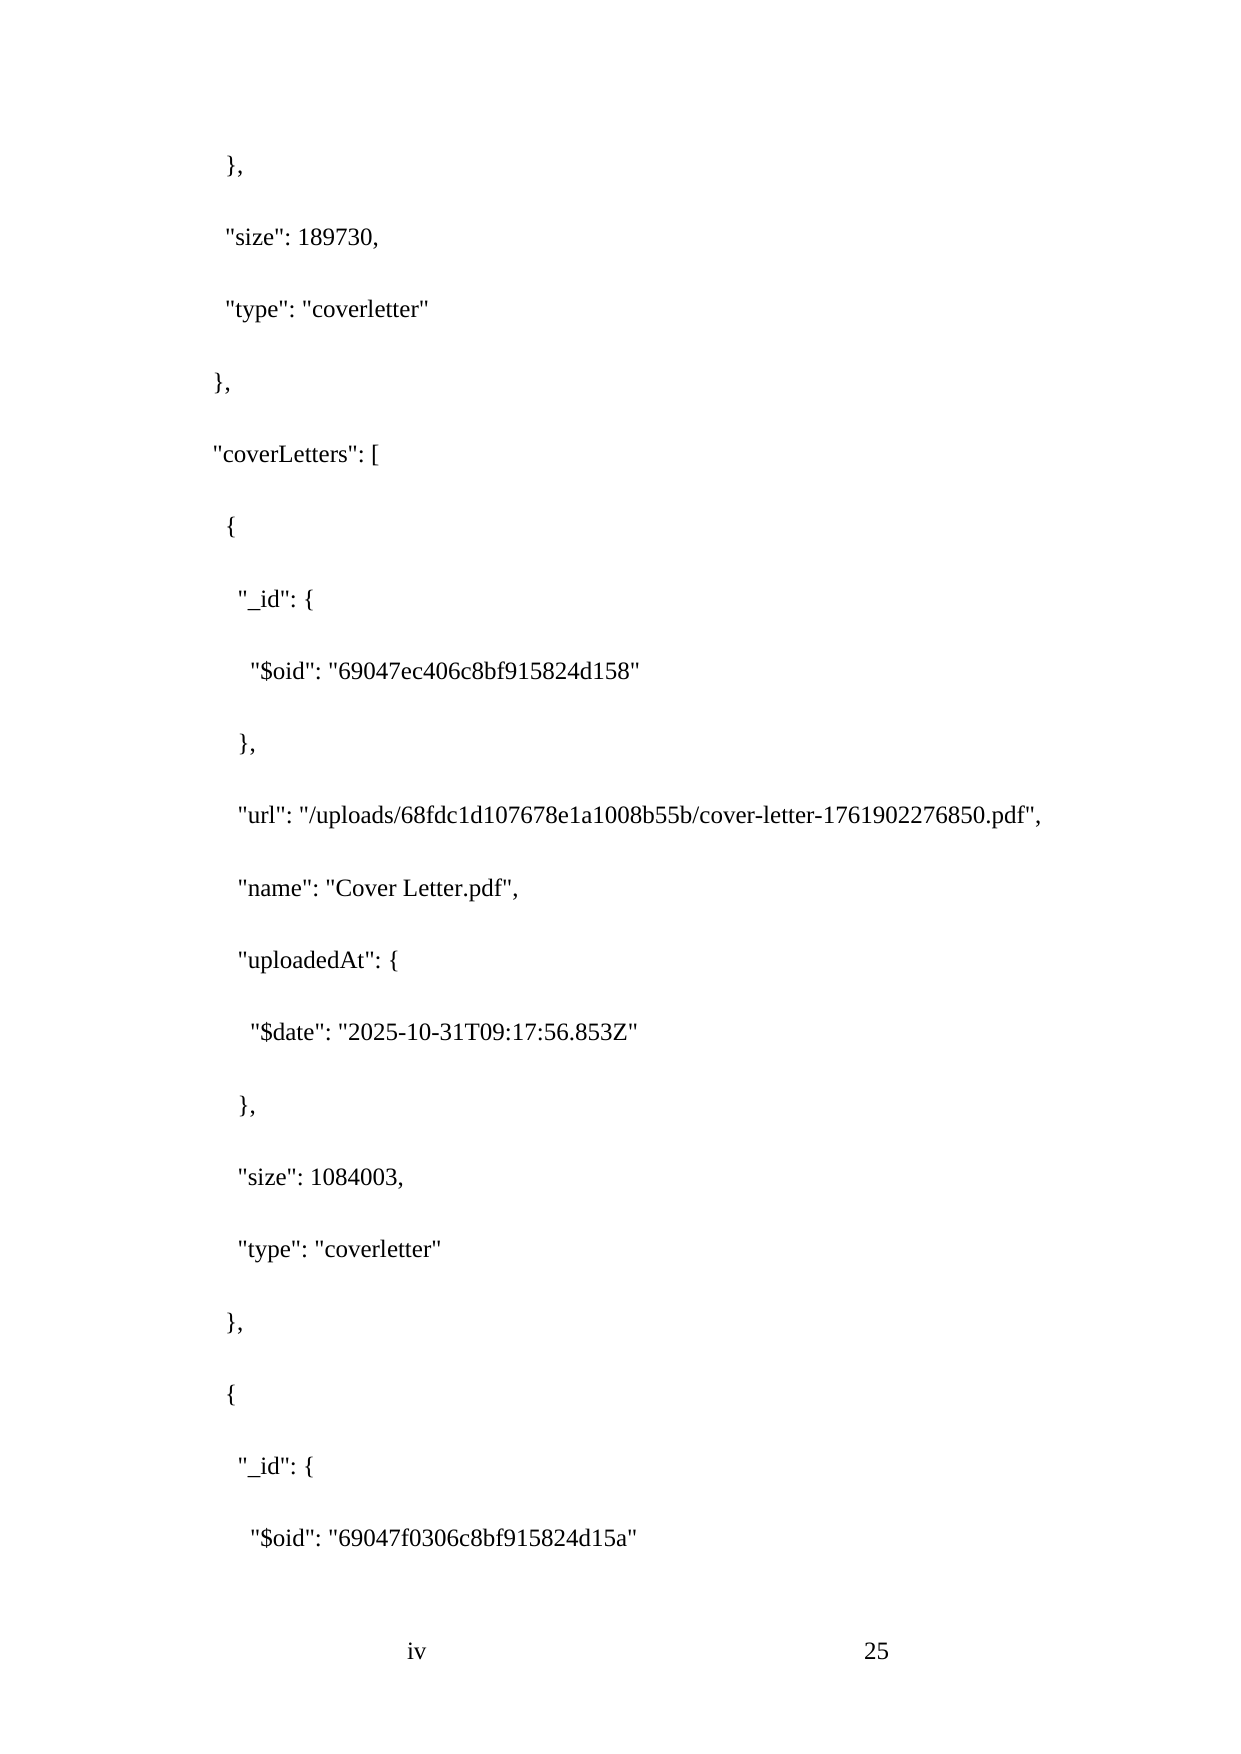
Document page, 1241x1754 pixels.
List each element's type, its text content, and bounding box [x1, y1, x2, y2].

text }, [187, 367, 1090, 396]
text "size": 1084003, [187, 1162, 1090, 1191]
text "type": "coverletter" [187, 1234, 1090, 1263]
text "coverLetters": [ [187, 439, 1090, 468]
text "_id": { [187, 1451, 1090, 1480]
text "_id": { [187, 584, 1090, 612]
text "type": "coverletter" [187, 294, 1090, 323]
text "$date": "2025-10-31T09:17:56.853Z" [187, 1017, 1090, 1046]
text "size": 189730, [187, 222, 1090, 251]
text "$oid": "69047f0306c8bf915824d15a" [187, 1523, 1090, 1552]
text "uploadedAt": { [187, 945, 1090, 974]
text }, [187, 1307, 1090, 1335]
text }, [187, 1090, 1090, 1118]
text }, [187, 150, 1090, 179]
text "name": "Cover Letter.pdf", [187, 873, 1090, 902]
text "$oid": "69047ec406c8bf915824d158" [187, 656, 1090, 685]
text }, [187, 728, 1090, 757]
text { [187, 511, 1090, 540]
text "url": "/uploads/68fdc1d107678e1a1008b55b/cover-letter-1761902276850.pdf", [187, 801, 1090, 829]
text { [187, 1379, 1090, 1408]
